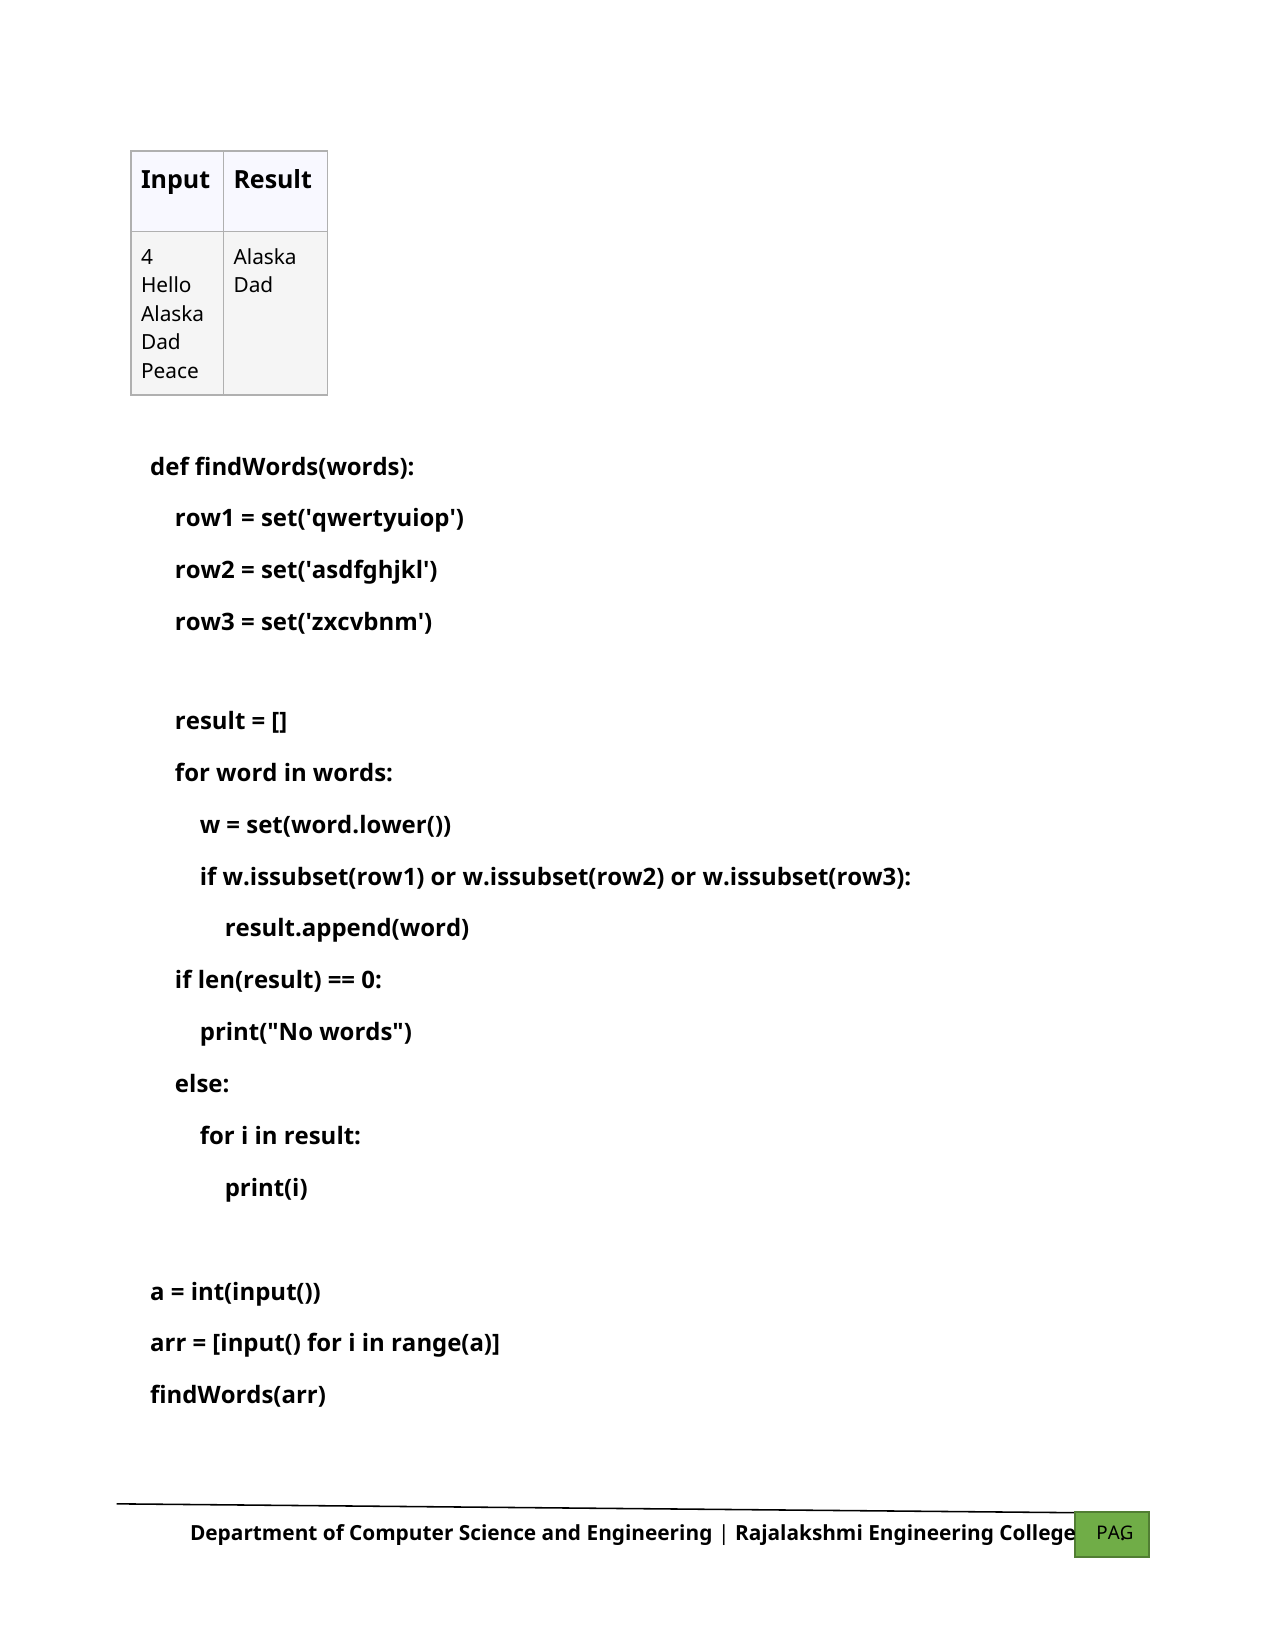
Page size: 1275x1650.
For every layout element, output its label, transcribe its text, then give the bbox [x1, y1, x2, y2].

text row2 = set('asdfghjkl') [150, 553, 1125, 586]
text if len(result) == 0: [150, 963, 1125, 996]
text def findWords(words): [150, 449, 1125, 482]
text else: [150, 1067, 1125, 1099]
text result = [] [150, 704, 1125, 736]
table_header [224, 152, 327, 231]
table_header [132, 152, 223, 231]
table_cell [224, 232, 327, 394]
text findWords(arr) [150, 1378, 1125, 1411]
text w = set(word.lower()) [150, 807, 1125, 840]
text print("No words") [150, 1015, 1125, 1048]
text arr = [input() for i in range(a)] [150, 1326, 1125, 1359]
text for word in words: [150, 756, 1125, 788]
text a = int(input()) [150, 1274, 1125, 1307]
text if w.issubset(row1) or w.issubset(row2) or w.issubset(row3): [150, 859, 1125, 892]
text for i in result: [150, 1119, 1125, 1151]
text row1 = set('qwertyuiop') [150, 501, 1125, 534]
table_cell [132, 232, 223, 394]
text row3 = set('zxcvbnm') [150, 605, 1125, 638]
text result.append(word) [150, 911, 1125, 944]
text print(i) [150, 1171, 1125, 1203]
